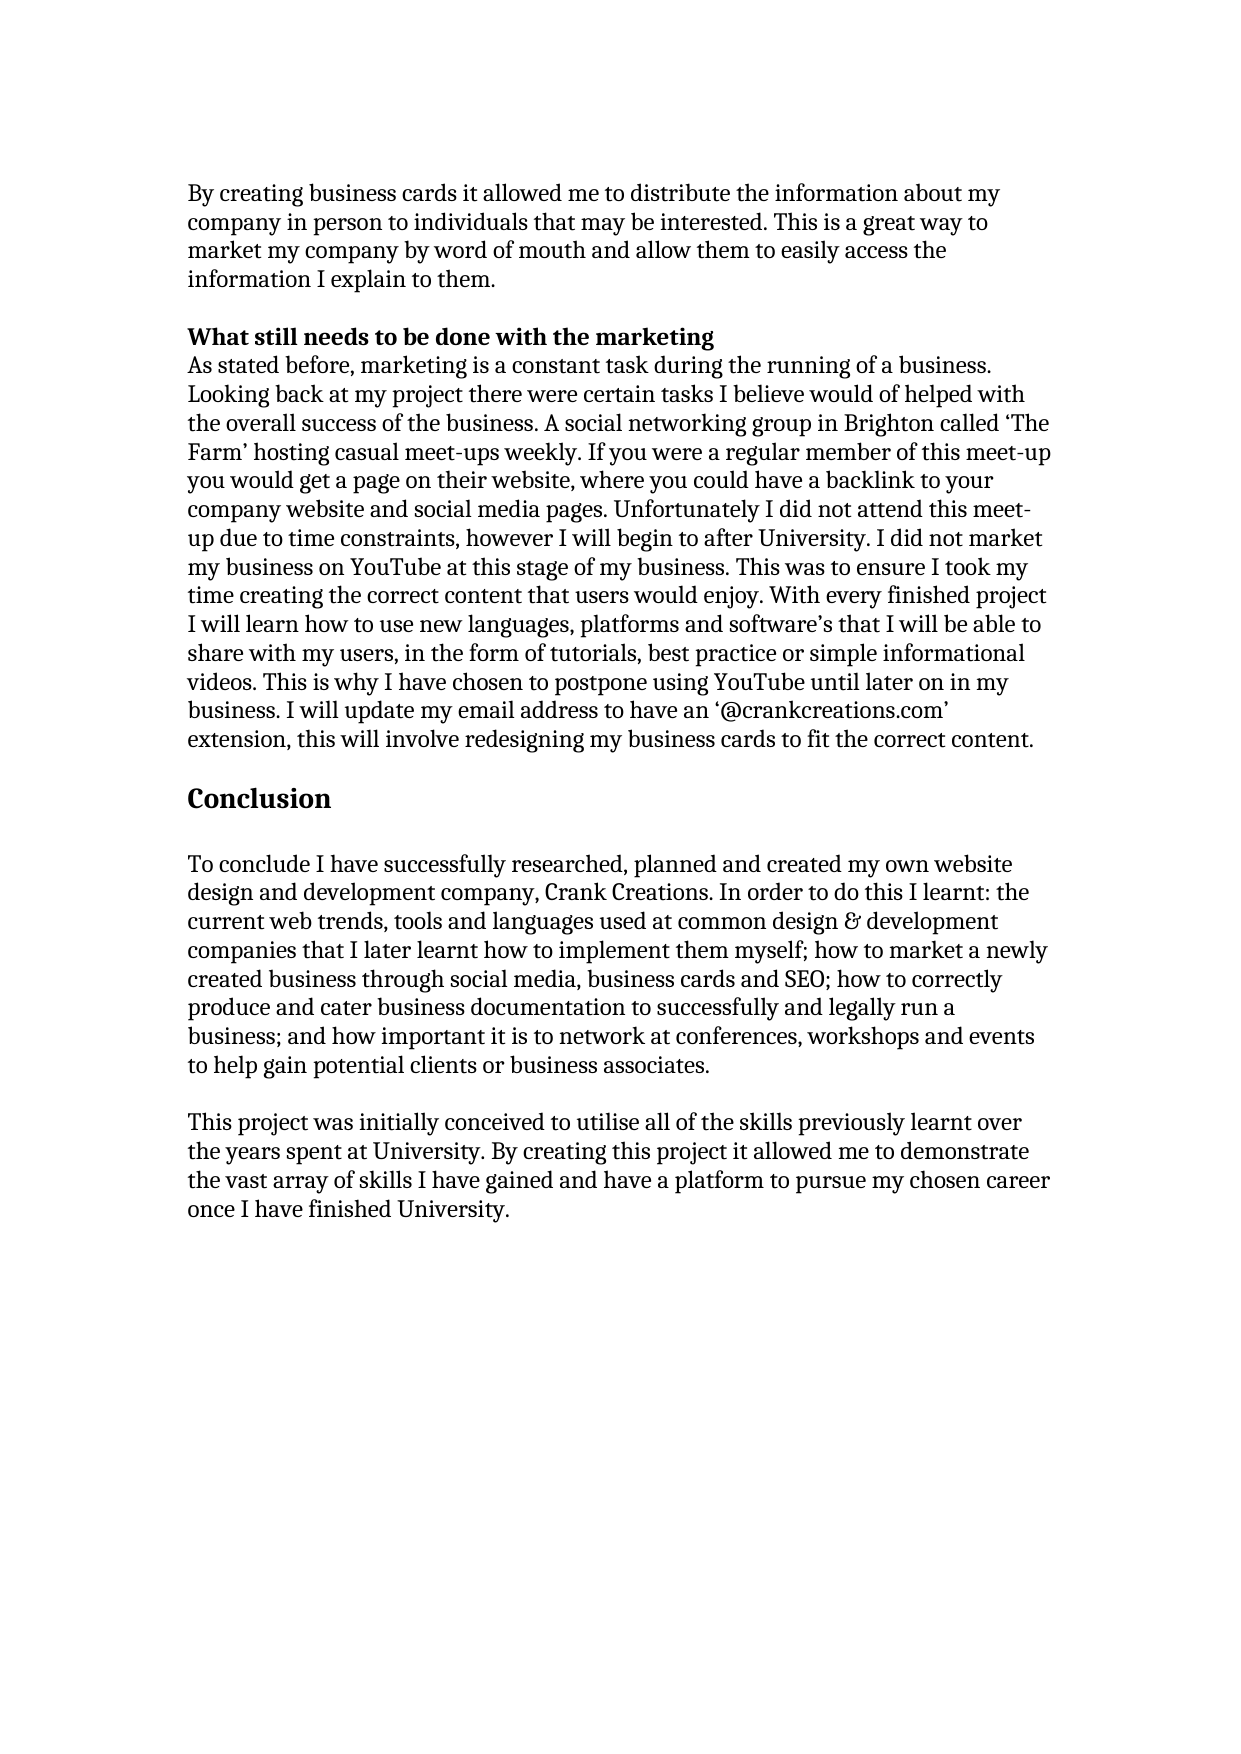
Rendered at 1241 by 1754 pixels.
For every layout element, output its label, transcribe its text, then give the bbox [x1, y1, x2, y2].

text This project was initially conceived to utilise all of the skills previously learnt over the years spent at University. By creating this project it allowed me to demonstrate the vast array of skills I have gained and have a platform to pursue my chosen career once I have finished University. [187, 1108, 1053, 1223]
text Conclusion [187, 782, 1053, 816]
text To conclude I have successfully researched, planned and created my own website design and development company, Crank Creations. In order to do this I learnt: the current web trends, tools and languages used at common design & development companies that I later learnt how to implement them myself; how to market a newly created business through social media, business cards and SEO; how to correctly produce and cater business documentation to successfully and legally run a business; and how important it is to network at conferences, workshops and events to help gain potential clients or business associates. [187, 849, 1053, 1079]
text What still needs to be done with the marketing [187, 322, 1053, 351]
text As stated before, marketing is a constant task during the running of a business. Looking back at my project there were certain tasks I believe would of helped with the overall success of the business. A social networking group in Brighton called ‘The Farm’ hosting casual meet-ups weekly. If you were a regular member of this meet-up you would get a page on their website, where you could have a backlink to your company website and social media pages. Unfortunately I did not attend this meet-up due to time constraints, however I will begin to after University. I did not market my business on YouTube at this stage of my business. This was to ensure I took my time creating the correct content that users would enjoy. With every finished project I will learn how to use new languages, platforms and software’s that I will be able to share with my users, in the form of tutorials, best practice or simple informational videos. This is why I have chosen to postpone using YouTube until later on in my business. I will update my email address to have an ‘@crankcreations.com’ extension, this will involve redesigning my business cards to fit the correct content. [187, 351, 1053, 754]
text By creating business cards it allowed me to distribute the information about my company in person to individuals that may be interested. This is a great way to market my company by word of mouth and allow them to easily access the information I explain to them. [187, 179, 1053, 294]
